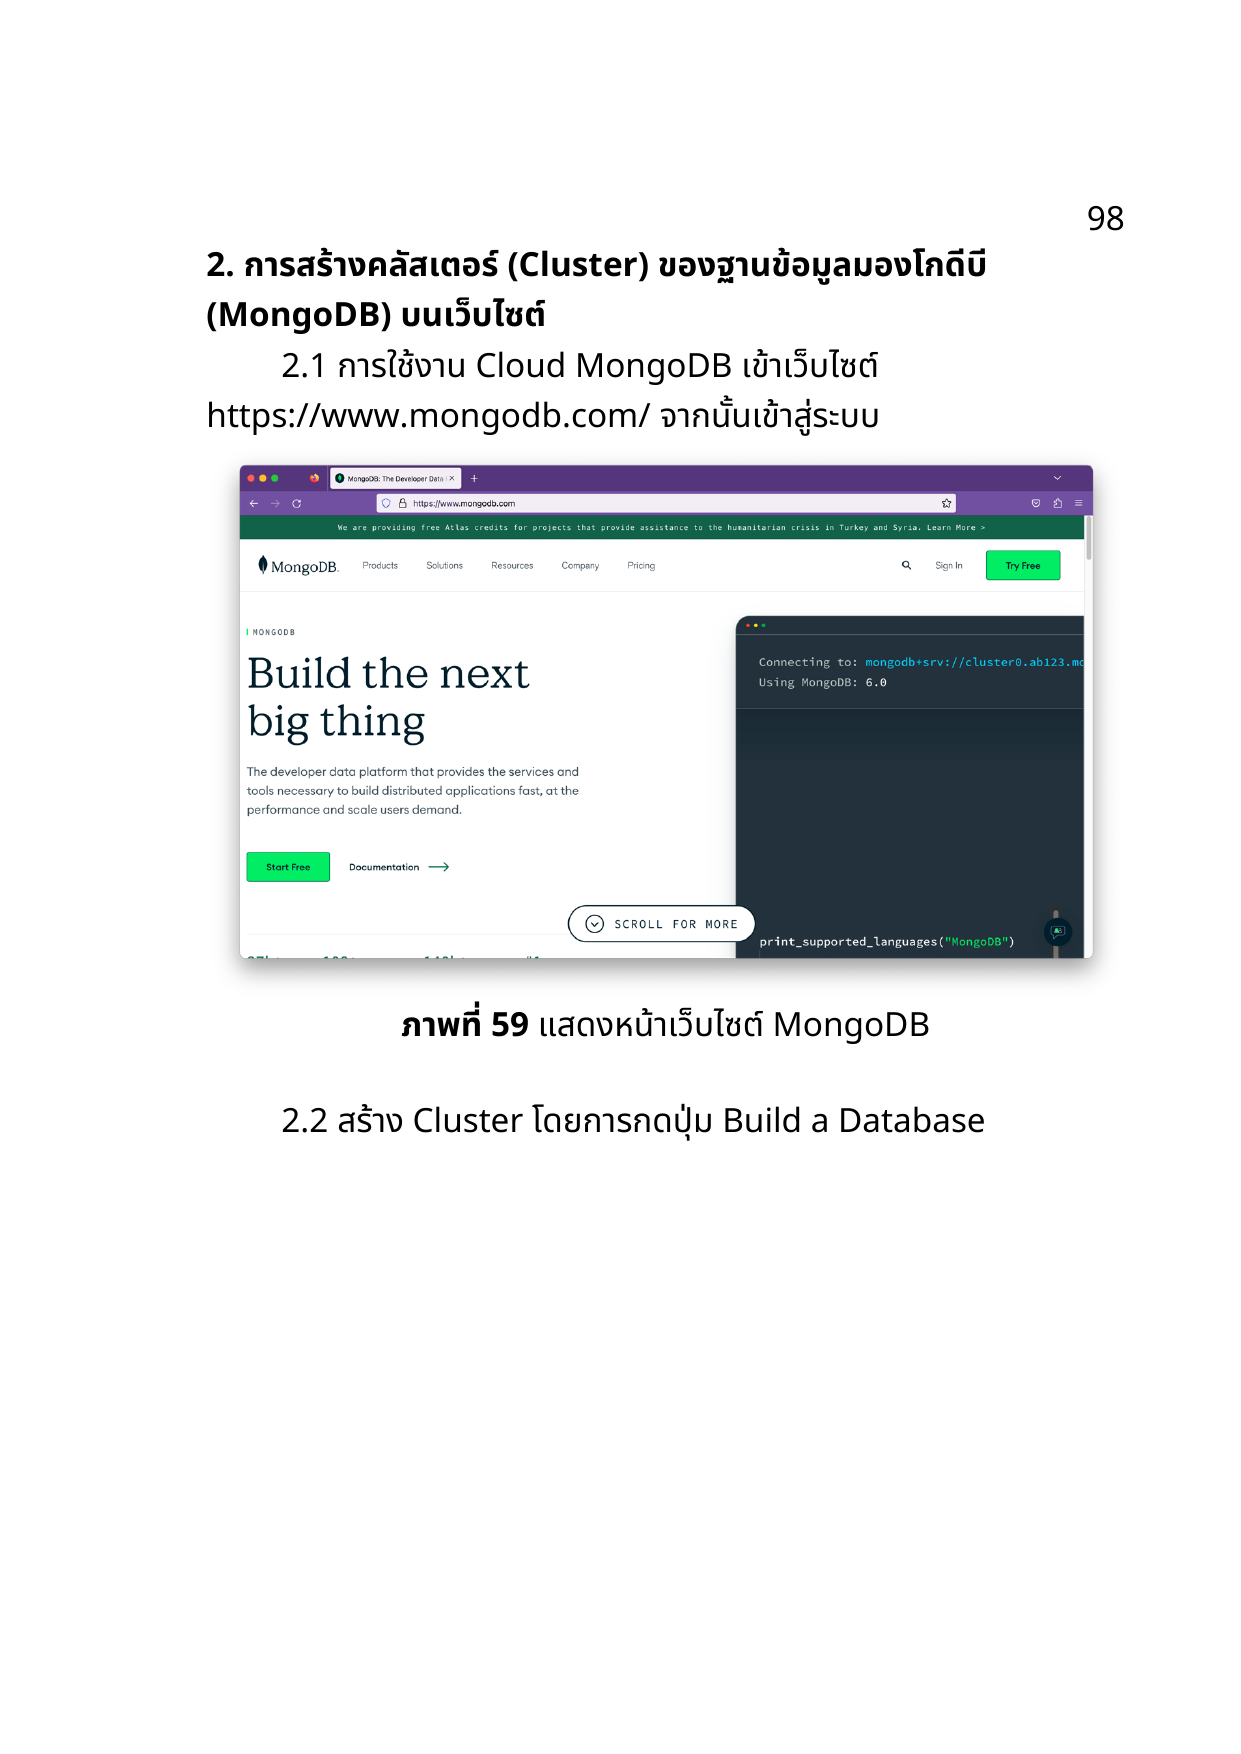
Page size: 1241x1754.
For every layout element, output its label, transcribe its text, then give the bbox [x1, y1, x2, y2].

text 2.2 สร้าง Cluster โดยการกดปุ่ม Build a Database [206, 1097, 1125, 1148]
text 2.1 การใช้งาน Cloud MongoDB เข้าเว็บไซต์ https://www.mongodb.com/ จากนั้นเข้าสู่ระบบ [206, 342, 1125, 442]
picture [206, 442, 1125, 1002]
subtitle 2. การสร้างคลัสเตอร์ (Cluster) ของฐานข้อมูลมองโกดีบี (MongoDB) บนเว็บไซต์ [206, 240, 1125, 342]
